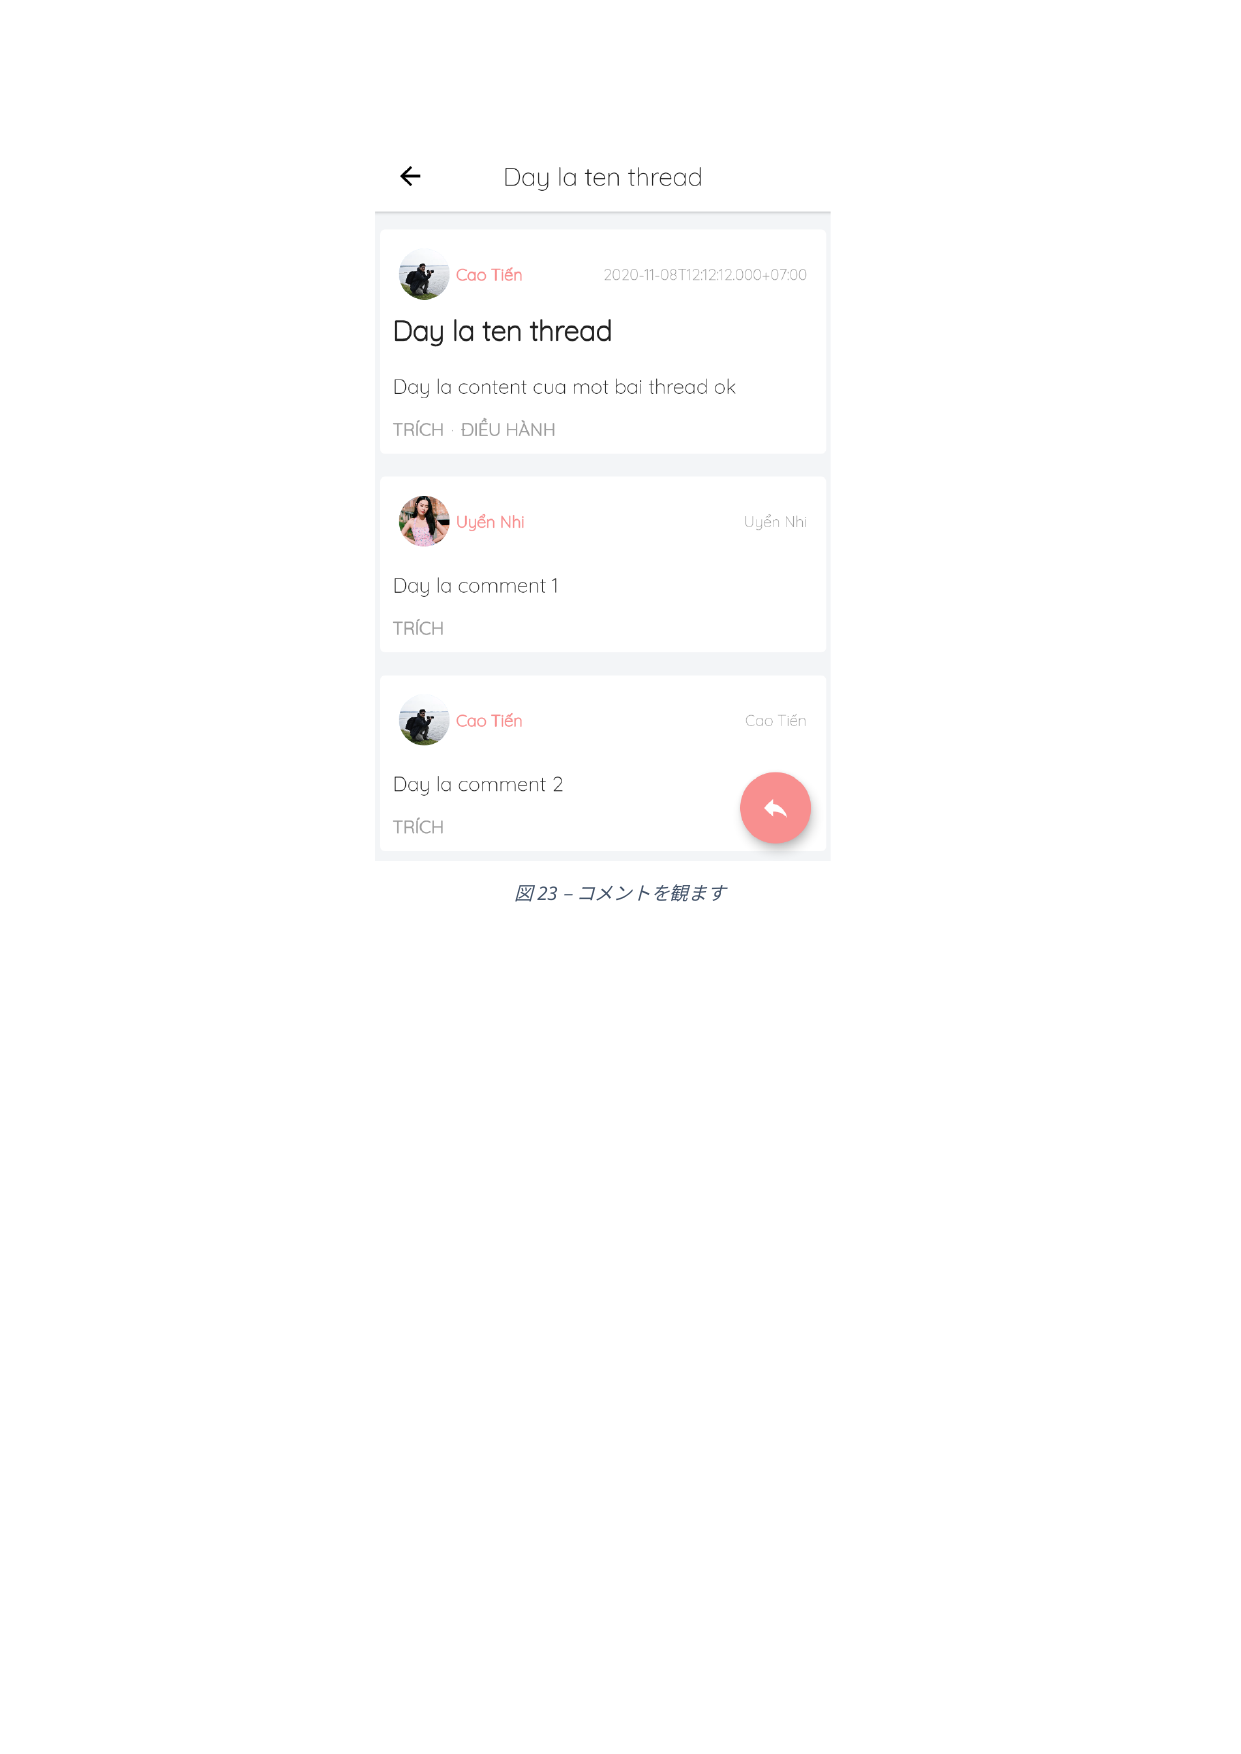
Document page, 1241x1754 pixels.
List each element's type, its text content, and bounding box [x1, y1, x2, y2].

picture [375, 150, 831, 861]
